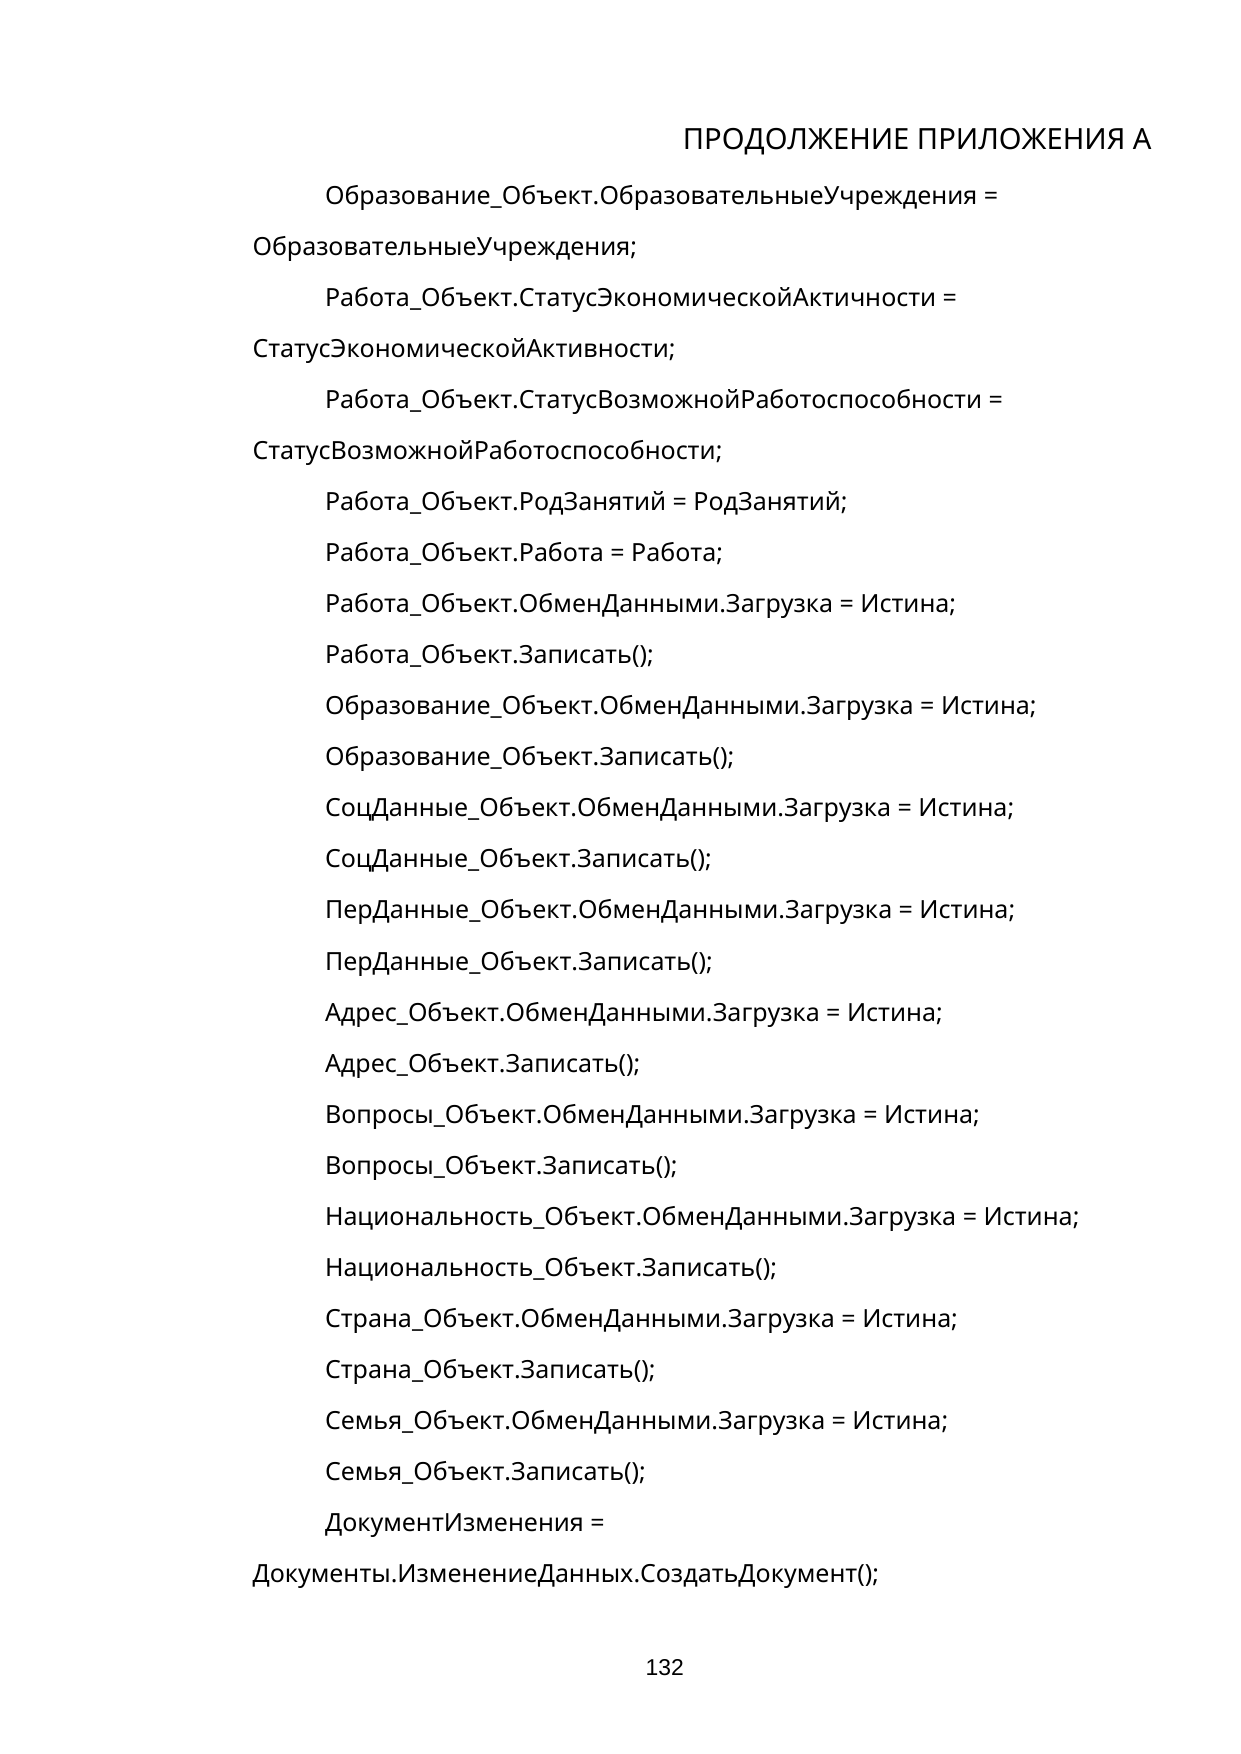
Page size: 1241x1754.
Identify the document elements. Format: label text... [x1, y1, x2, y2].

list ПерДанные_Объект.ОбменДанными.Загрузка = Истина; [252, 892, 1152, 926]
list Вопросы_Объект.ОбменДанными.Загрузка = Истина; [252, 1096, 1152, 1130]
list Работа_Объект.Записать(); [252, 637, 1152, 671]
list Работа_Объект.ОбменДанными.Загрузка = Истина; [252, 586, 1152, 620]
list Адрес_Объект.Записать(); [252, 1045, 1152, 1079]
list Национальность_Объект.Записать(); [252, 1249, 1152, 1283]
list ПРОДОЛЖЕНИЕ ПРИЛОЖЕНИЯ А [177, 118, 1152, 158]
list Национальность_Объект.ОбменДанными.Загрузка = Истина; [252, 1198, 1152, 1232]
list Образование_Объект.ОбразовательныеУчреждения = ОбразовательныеУчреждения; [252, 178, 1152, 263]
list СоцДанные_Объект.ОбменДанными.Загрузка = Истина; [252, 790, 1152, 824]
list Образование_Объект.ОбменДанными.Загрузка = Истина; [252, 688, 1152, 722]
list СоцДанные_Объект.Записать(); [252, 841, 1152, 875]
list Семья_Объект.Записать(); [252, 1454, 1152, 1488]
list Страна_Объект.ОбменДанными.Загрузка = Истина; [252, 1301, 1152, 1334]
list Работа_Объект.Работа = Работа; [252, 535, 1152, 569]
list Вопросы_Объект.Записать(); [252, 1147, 1152, 1181]
list Семья_Объект.ОбменДанными.Загрузка = Истина; [252, 1403, 1152, 1437]
list Работа_Объект.СтатусЭкономическойАктичности = СтатусЭкономическойАктивности; [252, 280, 1152, 365]
list Страна_Объект.Записать(); [252, 1352, 1152, 1386]
list ДокументИзменения = Документы.ИзменениеДанных.СоздатьДокумент(); [252, 1505, 1152, 1590]
list ПерДанные_Объект.Записать(); [252, 943, 1152, 977]
list Работа_Объект.СтатусВозможнойРаботоспособности = СтатусВозможнойРаботоспособности; [252, 382, 1152, 467]
list Работа_Объект.РодЗанятий = РодЗанятий; [252, 484, 1152, 518]
list Образование_Объект.Записать(); [252, 739, 1152, 773]
list Адрес_Объект.ОбменДанными.Загрузка = Истина; [252, 994, 1152, 1028]
